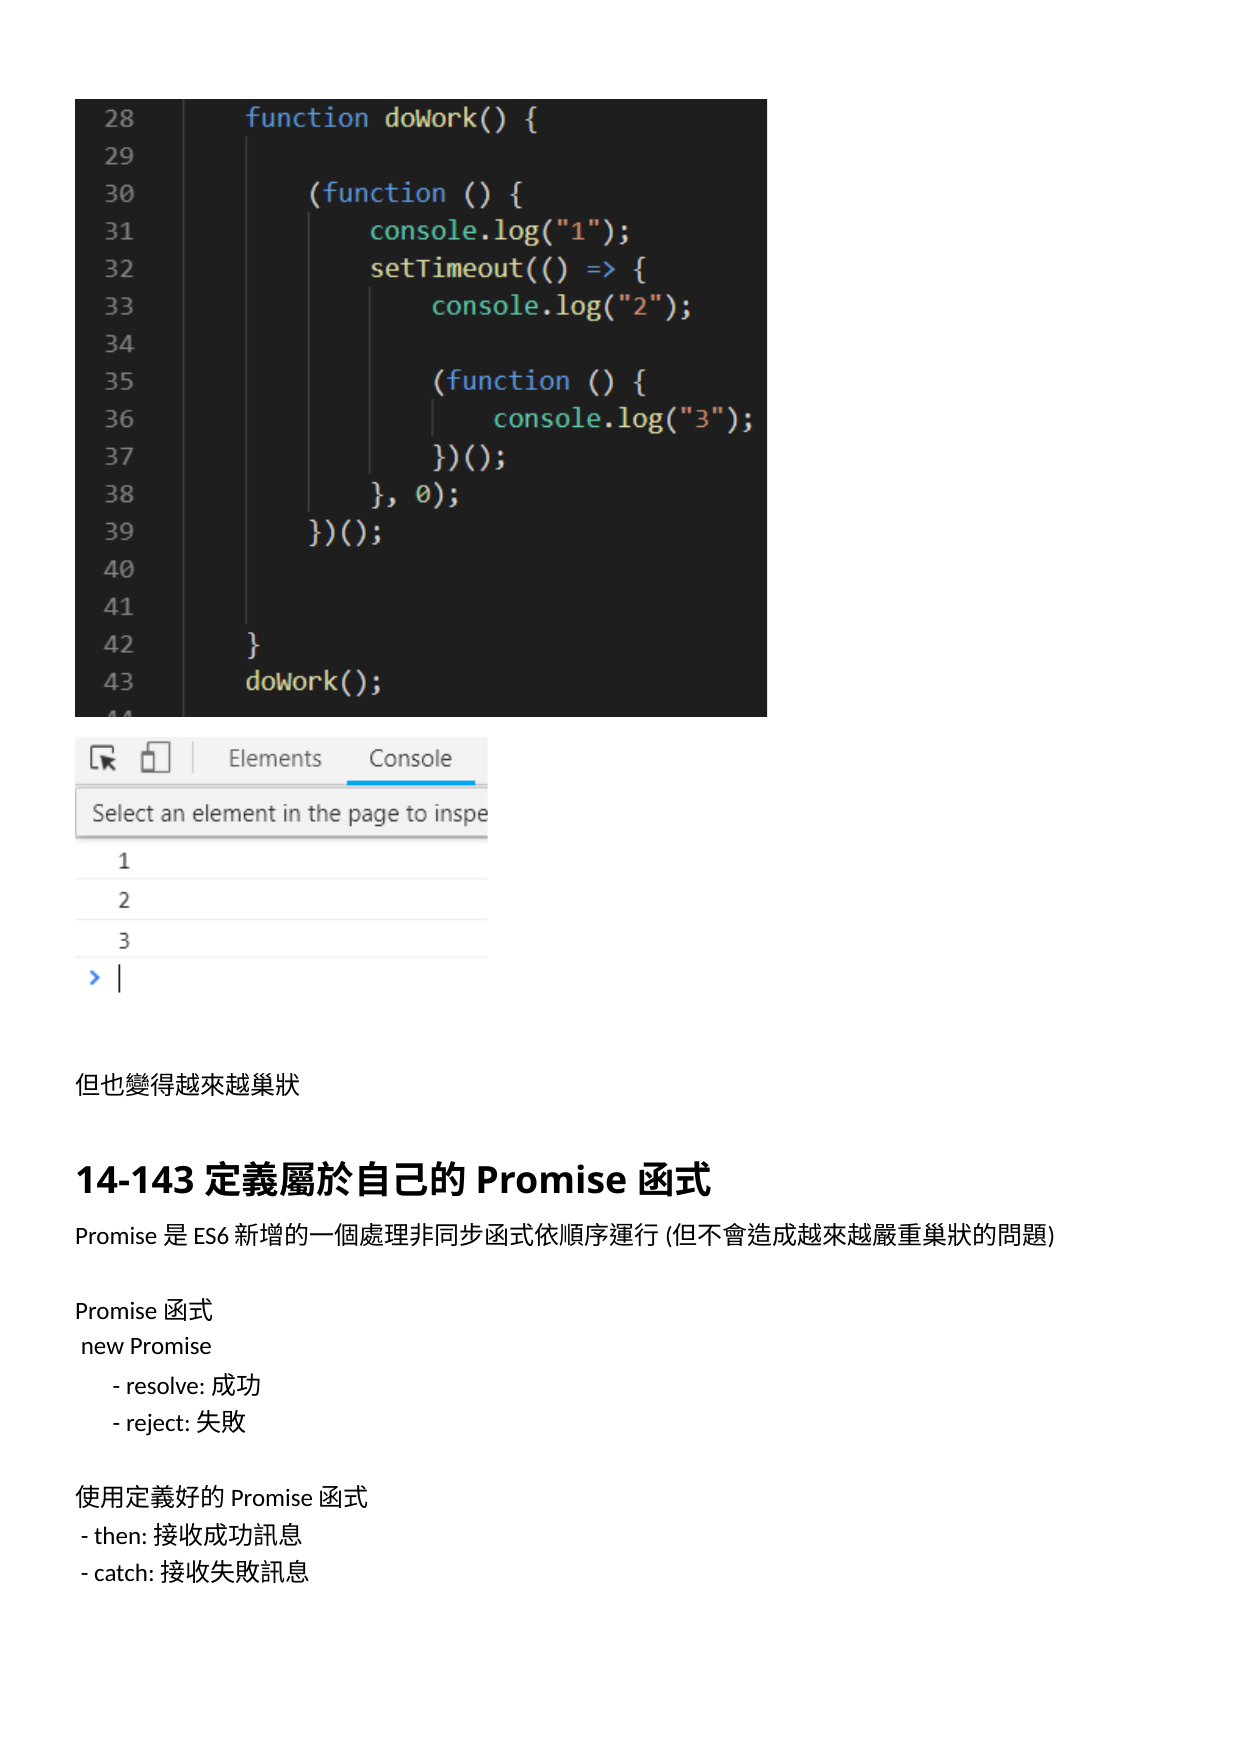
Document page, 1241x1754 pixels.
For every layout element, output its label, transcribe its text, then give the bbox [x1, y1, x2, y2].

text Promise 函式 [75, 1289, 1165, 1327]
text 但也變得越來越巢狀 [75, 1064, 1165, 1102]
subtitle 14-143 定義屬於自己的 Promise 函式 [75, 1139, 1165, 1214]
list - reject: 失敗 [112, 1402, 1165, 1439]
list - resolve: 成功 [112, 1364, 1165, 1402]
text - catch: 接收失敗訊息 [75, 1552, 1165, 1589]
picture [75, 737, 488, 1054]
text 使用定義好的 Promise 函式 [75, 1477, 1165, 1514]
text - then: 接收成功訊息 [75, 1514, 1165, 1552]
text Promise 是ES6新增的一個處理非同步函式依順序運行 (但不會造成越來越嚴重巢狀的問題) [75, 1214, 1165, 1252]
text new Promise [75, 1327, 1165, 1364]
picture [75, 99, 768, 717]
